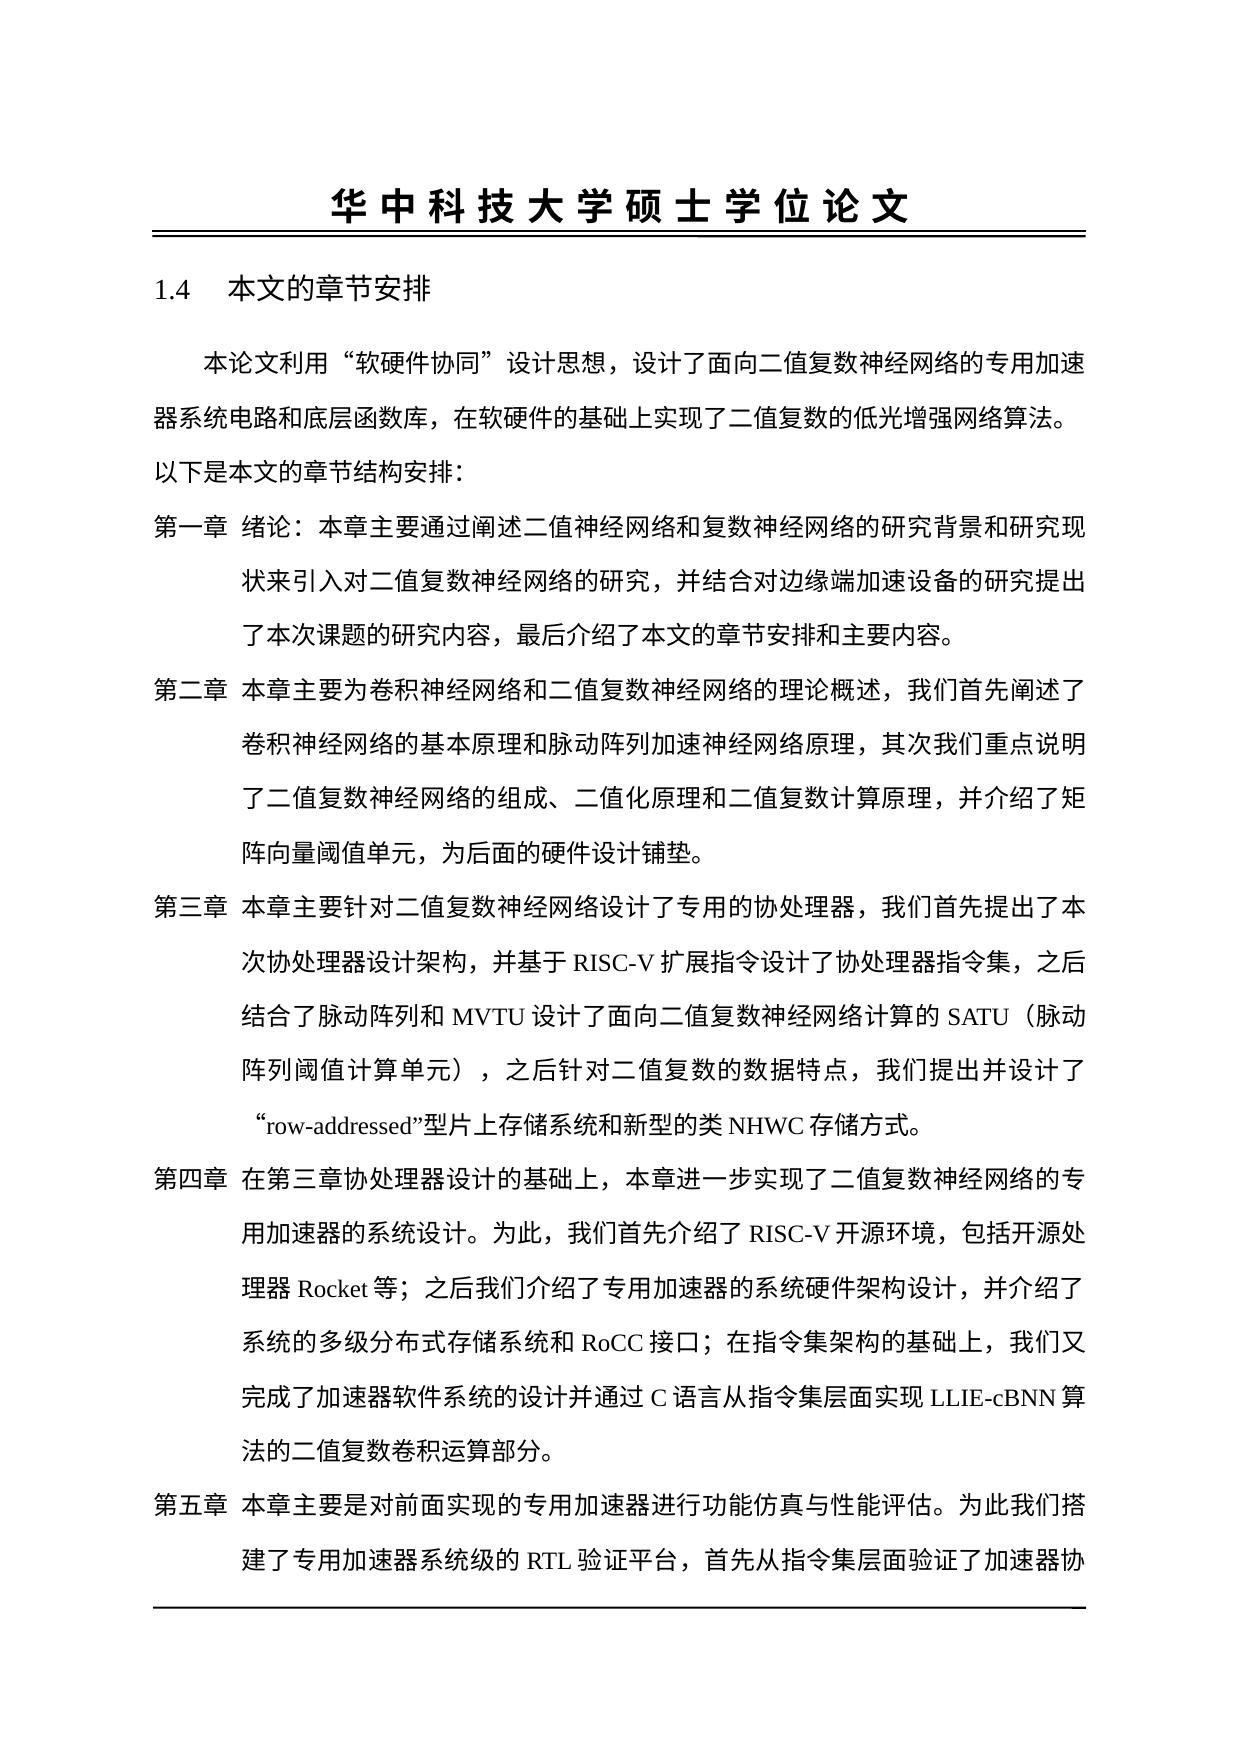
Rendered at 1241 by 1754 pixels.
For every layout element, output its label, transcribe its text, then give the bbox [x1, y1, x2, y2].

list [153, 1486, 1087, 1576]
list 本章主要为卷积神经网络和二值复数神经网络的理论概述，我们首先阐述了卷积神经网络的基本原理和脉动阵列加速神经网络原理，其次我们重点说明了二值复数神经网络的组成、二值化原理和二值复数计算原理，并介绍了矩阵向量阈值单元，为后面的硬件设计铺垫。 [153, 670, 1087, 869]
list 本章主要针对二值复数神经网络设计了专用的协处理器，我们首先提出了本次协处理器设计架构，并基于RISC-V扩展指令设计了协处理器指令集，之后结合了脉动阵列和MVTU设计了面向二值复数神经网络计算的SATU（脉动阵列阈值计算单元），之后针对二值复数的数据特点，我们提出并设计了“row-addressed”型片上存储系统和新型的类NHWC存储方式。 [153, 888, 1087, 1141]
list 在第三章协处理器设计的基础上，本章进一步实现了二值复数神经网络的专用加速器的系统设计。为此，我们首先介绍了RISC-V开源环境，包括开源处理器Rocket等；之后我们介绍了专用加速器的系统硬件架构设计，并介绍了系统的多级分布式存储系统和RoCC接口；在指令集架构的基础上，我们又完成了加速器软件系统的设计并通过C语言从指令集层面实现LLIE-cBNN算法的二值复数卷积运算部分。 [153, 1159, 1087, 1468]
subtitle 本文的章节安排 [153, 266, 1087, 308]
list 绪论：本章主要通过阐述二值神经网络和复数神经网络的研究背景和研究现状来引入对二值复数神经网络的研究，并结合对边缘端加速设备的研究提出了本次课题的研究内容，最后介绍了本文的章节安排和主要内容。 [153, 507, 1087, 652]
text 以下是本文的章节结构安排： [153, 453, 1087, 489]
text 本论文利用“软硬件协同”设计思想，设计了面向二值复数神经网络的专用加速器系统电路和底层函数库，在软硬件的基础上实现了二值复数的低光增强网络算法。 [153, 344, 1087, 434]
